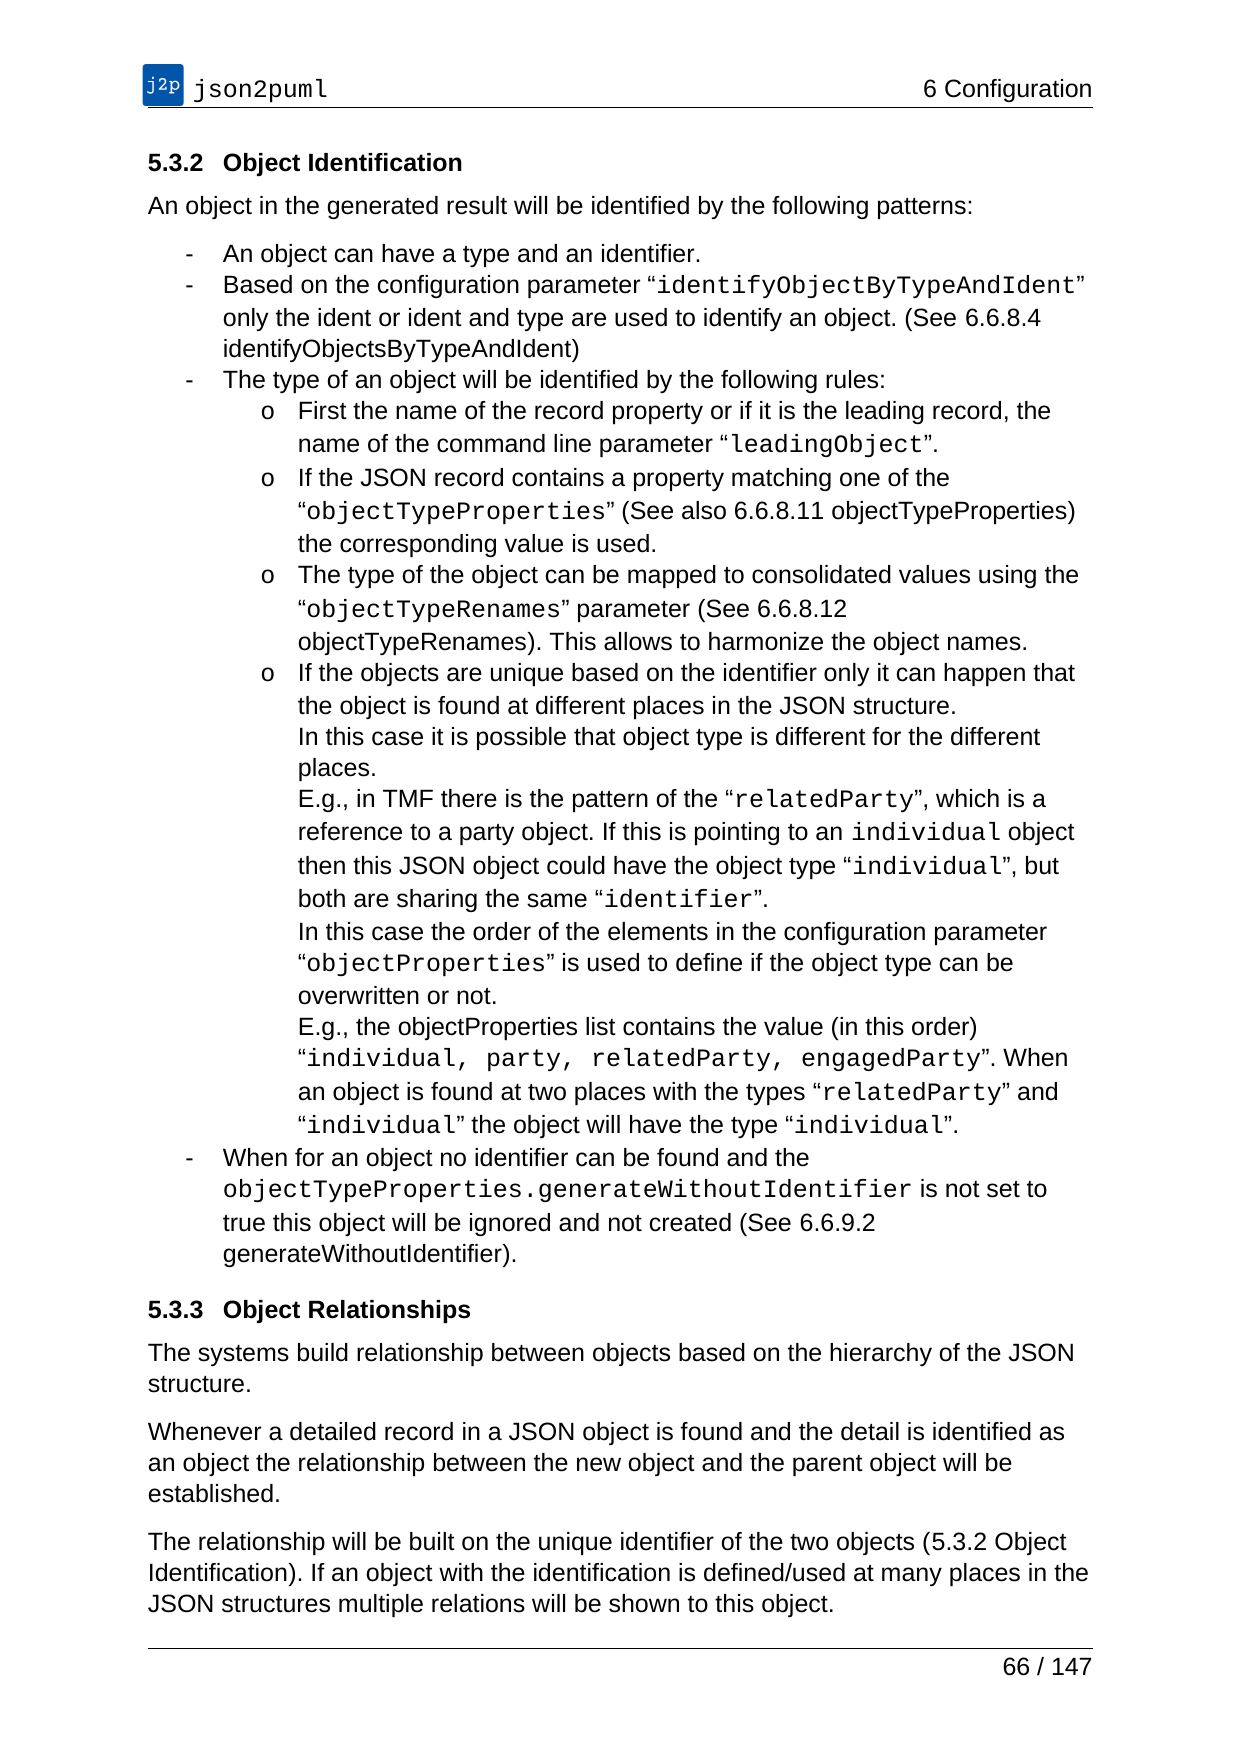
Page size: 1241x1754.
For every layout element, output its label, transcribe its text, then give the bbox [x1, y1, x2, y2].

list The type of an object will be identified by the following rules: [185, 365, 1093, 394]
list If the objects are unique based on the identifier only it can happen that the object is found at different places in the JSON structure. In this case it is possible that object type is different for the different places. E.g., in TMF there is the pattern of the “relatedParty”, which is a reference to a party object. If this is pointing to an individual object then this JSON object could have the object type “individual”, but both are sharing the same “identifier”. In this case the order of the elements in the configuration parameter “objectProperties” is used to define if the object type can be overwritten or not. E.g., the objectProperties list contains the value (in this order) “individual, party, relatedParty, engagedParty”. When an object is found at two places with the types “relatedParty” and “individual” the object will have the type “individual”. [260, 658, 1093, 1141]
list An object can have a type and an identifier. [185, 239, 1093, 268]
list First the name of the record property or if it is the leading record, the name of the command line parameter “leadingObject”. [260, 396, 1093, 460]
subtitle Object Relationships [148, 1294, 1093, 1323]
list When for an object no identifier can be found and the objectTypeProperties.generateWithoutIdentifier is not set to true this object will be ignored and not created (See 6.6.9.2 generateWithoutIdentifier). [185, 1143, 1093, 1267]
list If the JSON record contains a property matching one of the “objectTypeProperties” (See also 6.6.8.11 objectTypeProperties) the corresponding value is used. [260, 463, 1093, 558]
text Whenever a detailed record in a JSON object is found and the detail is identified as an object the relationship between the new object and the parent object will be established. [148, 1417, 1093, 1508]
list Based on the configuration parameter “identifyObjectByTypeAndIdent” only the ident or ident and type are used to identify an object. (See 6.6.8.4 identifyObjectsByTypeAndIdent) [185, 270, 1093, 363]
text The systems build relationship between objects based on the hierarchy of the JSON structure. [148, 1338, 1093, 1398]
list The type of the object can be mapped to consolidated values using the “objectTypeRenames” parameter (See 6.6.8.12 objectTypeRenames). This allows to harmonize the object names. [260, 560, 1093, 656]
picture [142, 64, 184, 106]
text The relationship will be built on the unique identifier of the two objects (5.3.2 Object Identification). If an object with the identification is defined/used at many places in the JSON structures multiple relations will be shown to this object. [148, 1527, 1093, 1617]
text An object in the generated result will be identified by the following patterns: [148, 191, 1093, 220]
subtitle Object Identification [148, 148, 1093, 176]
